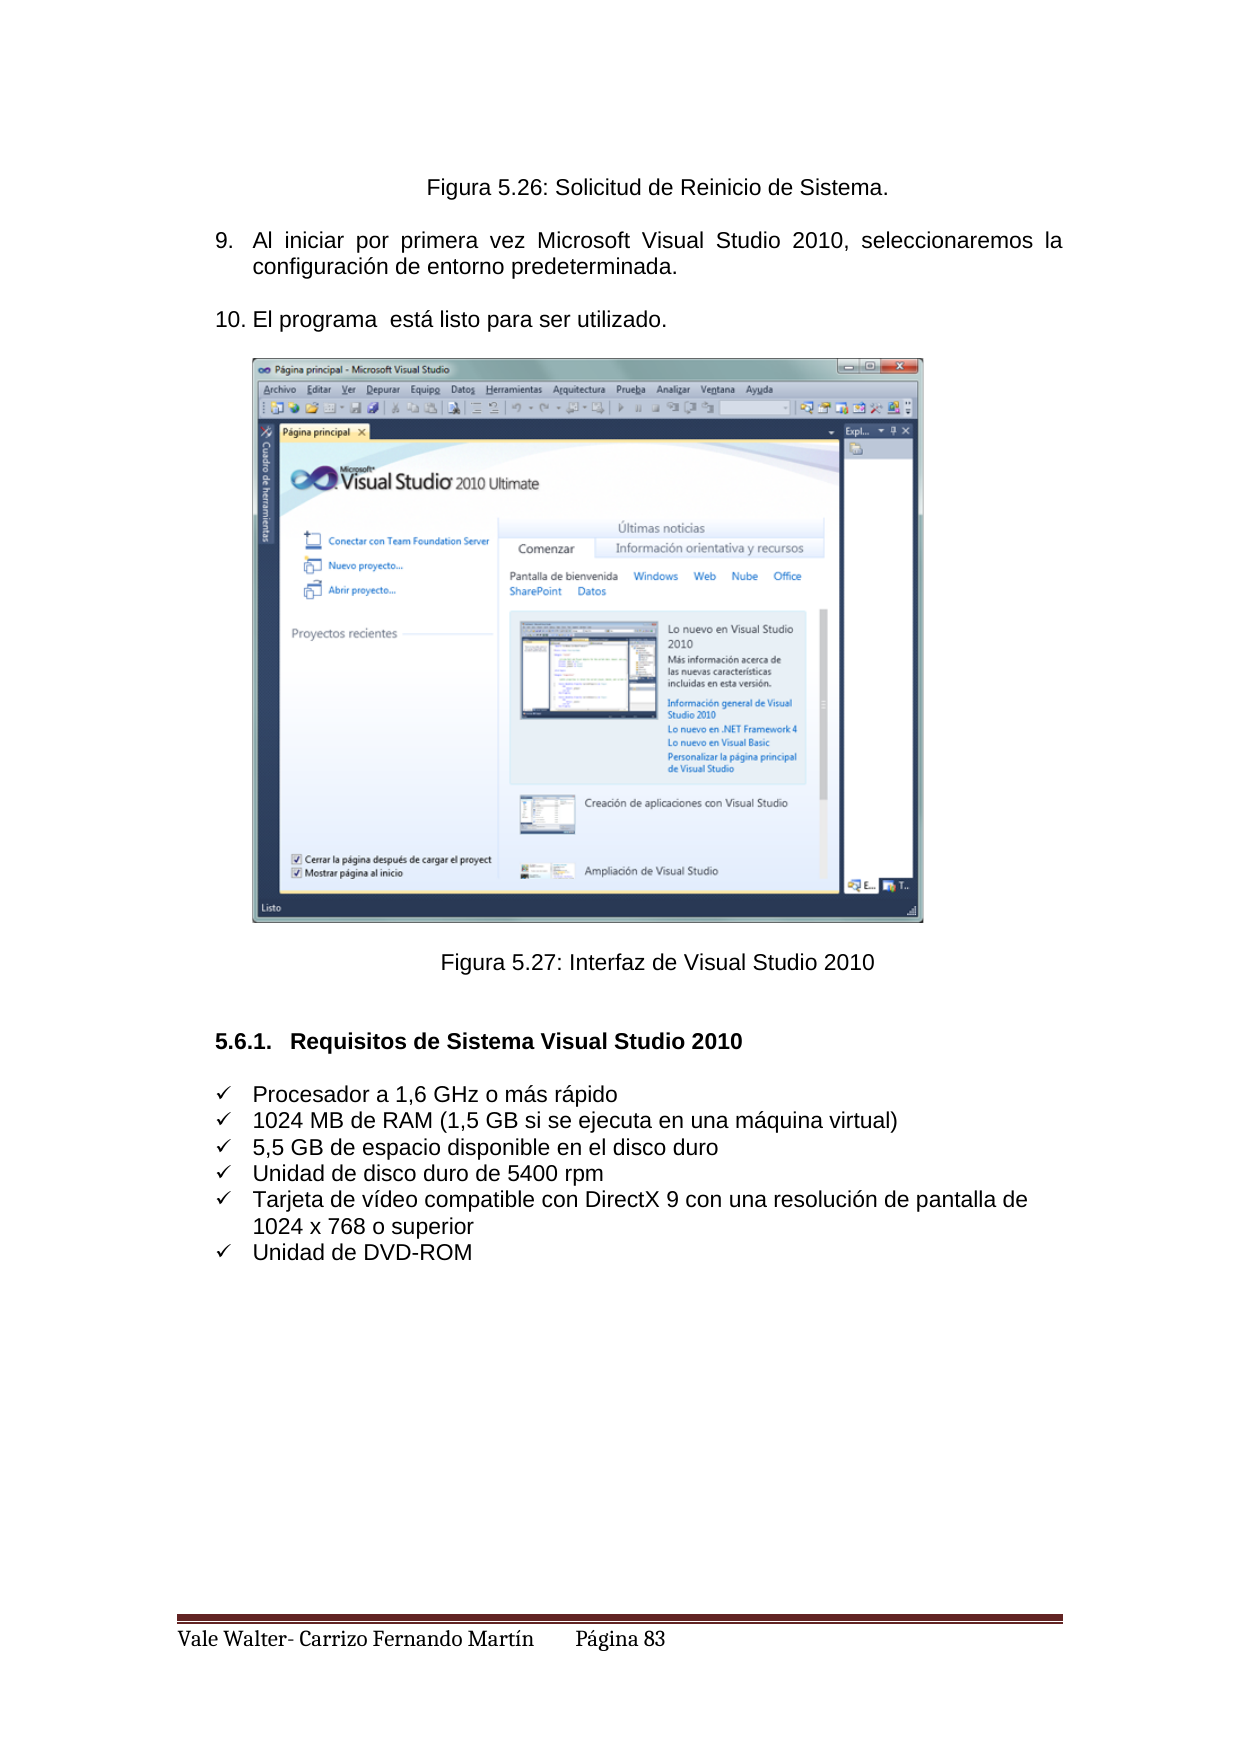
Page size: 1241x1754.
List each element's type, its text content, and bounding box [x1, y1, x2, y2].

list El programa está listo para ser utilizado. [215, 306, 1063, 332]
list 1024 MB de RAM (1,5 GB si se ejecuta en una máquina virtual) [215, 1107, 1063, 1134]
list 5,5 GB de espacio disponible en el disco duro [215, 1134, 1063, 1160]
list Al iniciar por primera vez Microsoft Visual Studio 2010, seleccionaremos la configuración de entorno predeterminada. [215, 227, 1063, 279]
picture [252, 358, 924, 923]
list Requisitos de Sistema Visual Studio 2010 [215, 1028, 1063, 1055]
list Unidad de DVD-ROM [215, 1239, 1063, 1266]
list Unidad de disco duro de 5400 rpm [215, 1160, 1063, 1186]
list Procesador a 1,6 GHz o más rápido [215, 1081, 1063, 1107]
list Tarjeta de vídeo compatible con DirectX 9 con una resolución de pantalla de 1024 x 768 o superior [215, 1186, 1063, 1239]
text Figura 5.26: Solicitud de Reinicio de Sistema. [252, 174, 1063, 200]
text Figura 5.27: Interfaz de Visual Studio 2010 [252, 949, 1063, 976]
